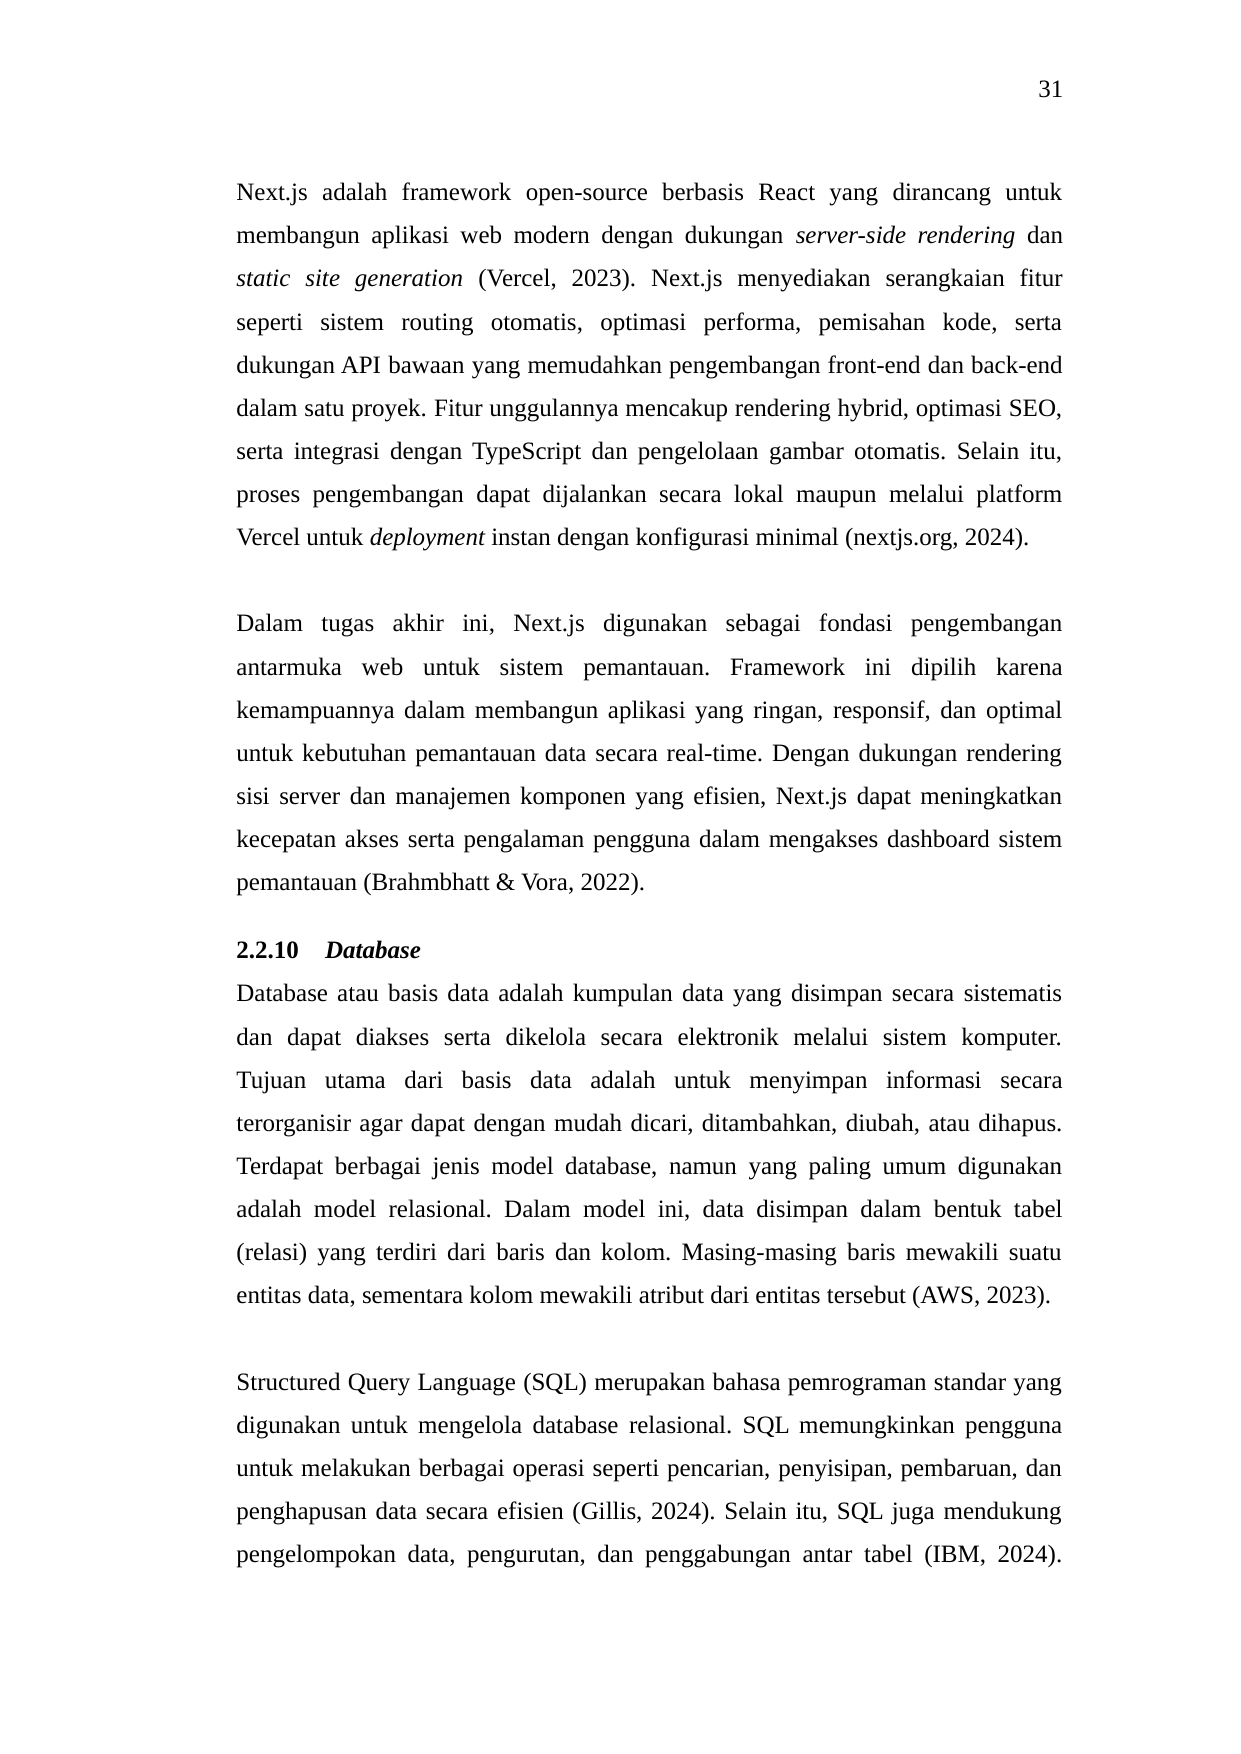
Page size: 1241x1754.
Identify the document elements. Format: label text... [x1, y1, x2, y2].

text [236, 1367, 1063, 1568]
text Database [236, 935, 1063, 964]
text Dalam tugas akhir ini, Next.js digunakan sebagai fondasi pengembangan antarmuka web untuk sistem pemantauan. Framework ini dipilih karena kemampuannya dalam membangun aplikasi yang ringan, responsif, dan optimal untuk kebutuhan pemantauan data secara real-time. Dengan dukungan rendering sisi server dan manajemen komponen yang efisien, Next.js dapat meningkatkan kecepatan akses serta pengalaman pengguna dalam mengakses dashboard sistem pemantauan (Brahmbhatt & Vora, 2022). [236, 608, 1063, 896]
text Database atau basis data adalah kumpulan data yang disimpan secara sistematis dan dapat diakses serta dikelola secara elektronik melalui sistem komputer. Tujuan utama dari basis data adalah untuk menyimpan informasi secara terorganisir agar dapat dengan mudah dicari, ditambahkan, diubah, atau dihapus. Terdapat berbagai jenis model database, namun yang paling umum digunakan adalah model relasional. Dalam model ini, data disimpan dalam bentuk tabel (relasi) yang terdiri dari baris dan kolom. Masing-masing baris mewakili suatu entitas data, sementara kolom mewakili atribut dari entitas tersebut (AWS, 2023). [236, 978, 1063, 1309]
text Next.js adalah framework open-source berbasis React yang dirancang untuk membangun aplikasi web modern dengan dukungan server-side rendering dan static site generation (Vercel, 2023). Next.js menyediakan serangkaian fitur seperti sistem routing otomatis, optimasi performa, pemisahan kode, serta dukungan API bawaan yang memudahkan pengembangan front-end dan back-end dalam satu proyek. Fitur unggulannya mencakup rendering hybrid, optimasi SEO, serta integrasi dengan TypeScript dan pengelolaan gambar otomatis. Selain itu, proses pengembangan dapat dijalankan secara lokal maupun melalui platform Vercel untuk deployment instan dengan konfigurasi minimal (nextjs.org, 2024). [236, 177, 1063, 551]
